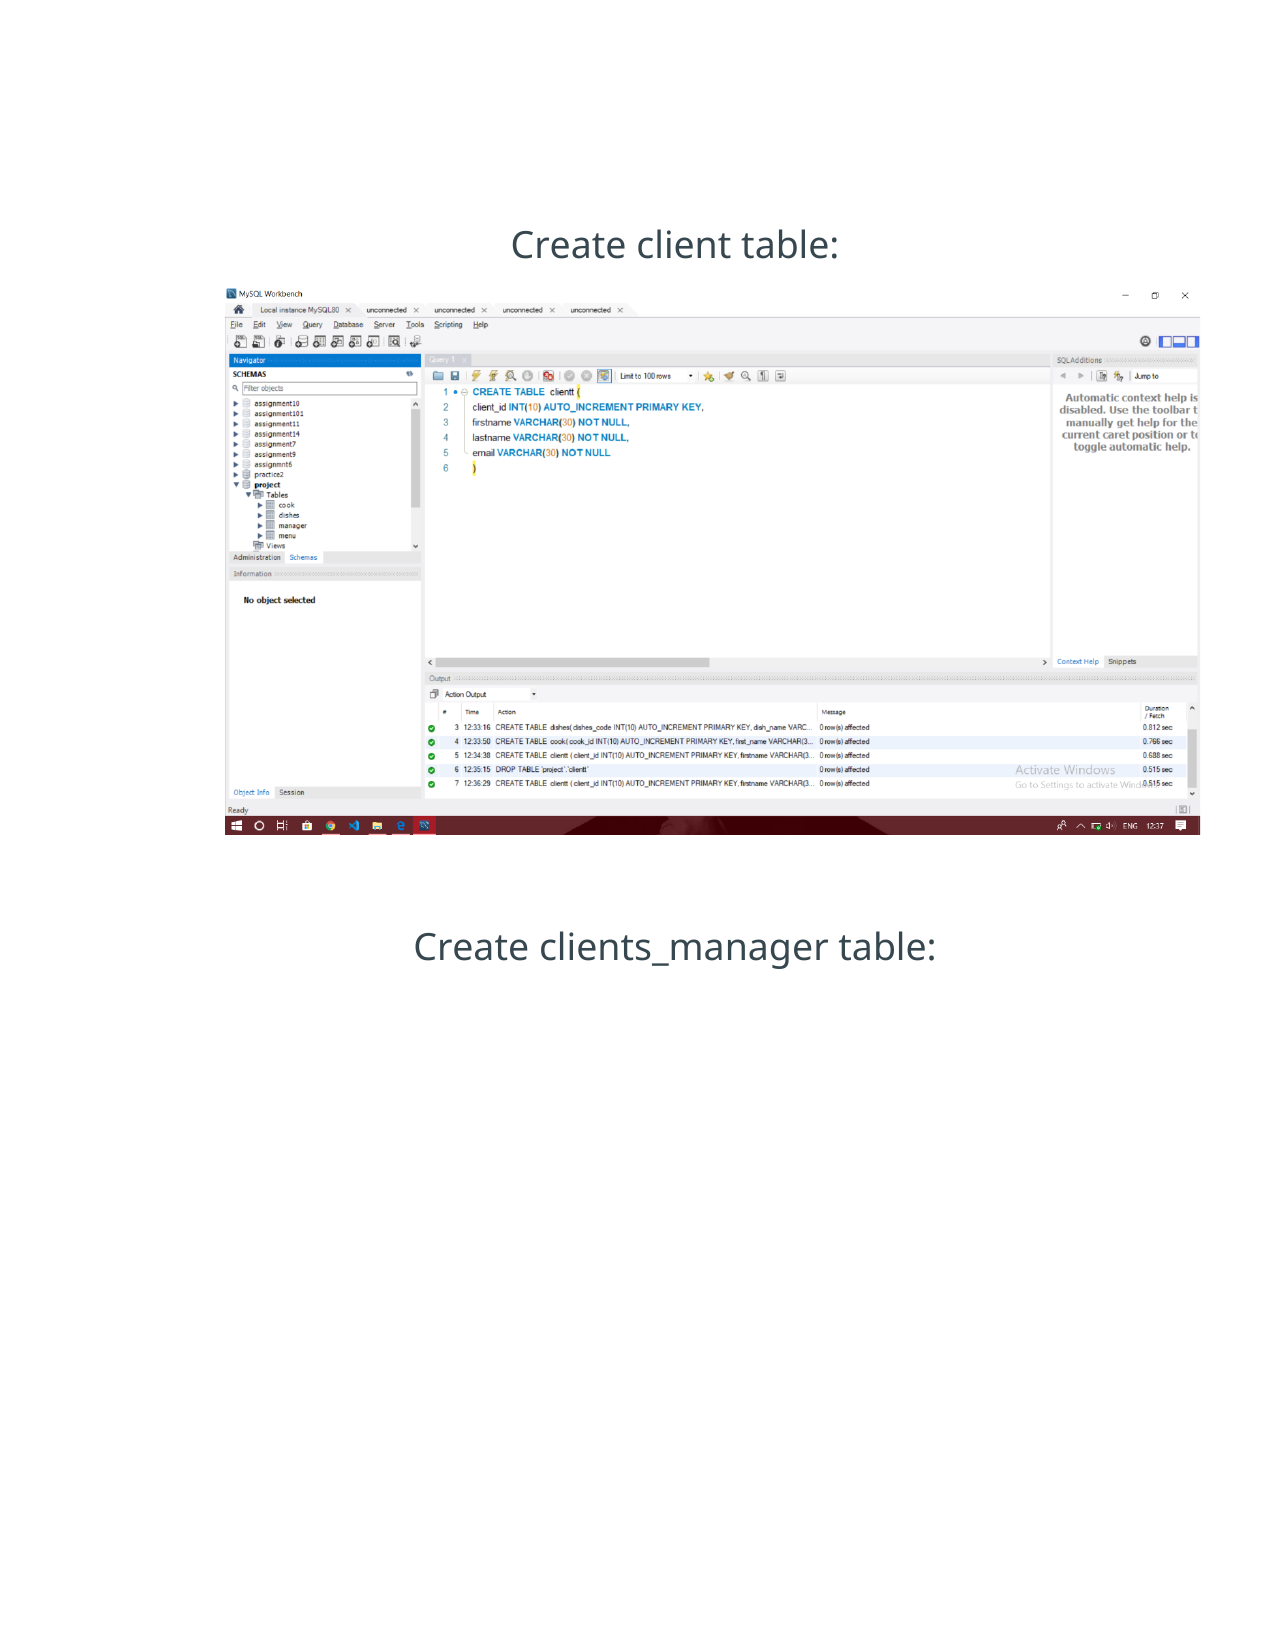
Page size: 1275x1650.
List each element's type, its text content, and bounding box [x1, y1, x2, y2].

picture [225, 286, 1200, 835]
text Create client table: [150, 218, 1125, 269]
text Create clients_manager table: [150, 920, 1125, 971]
